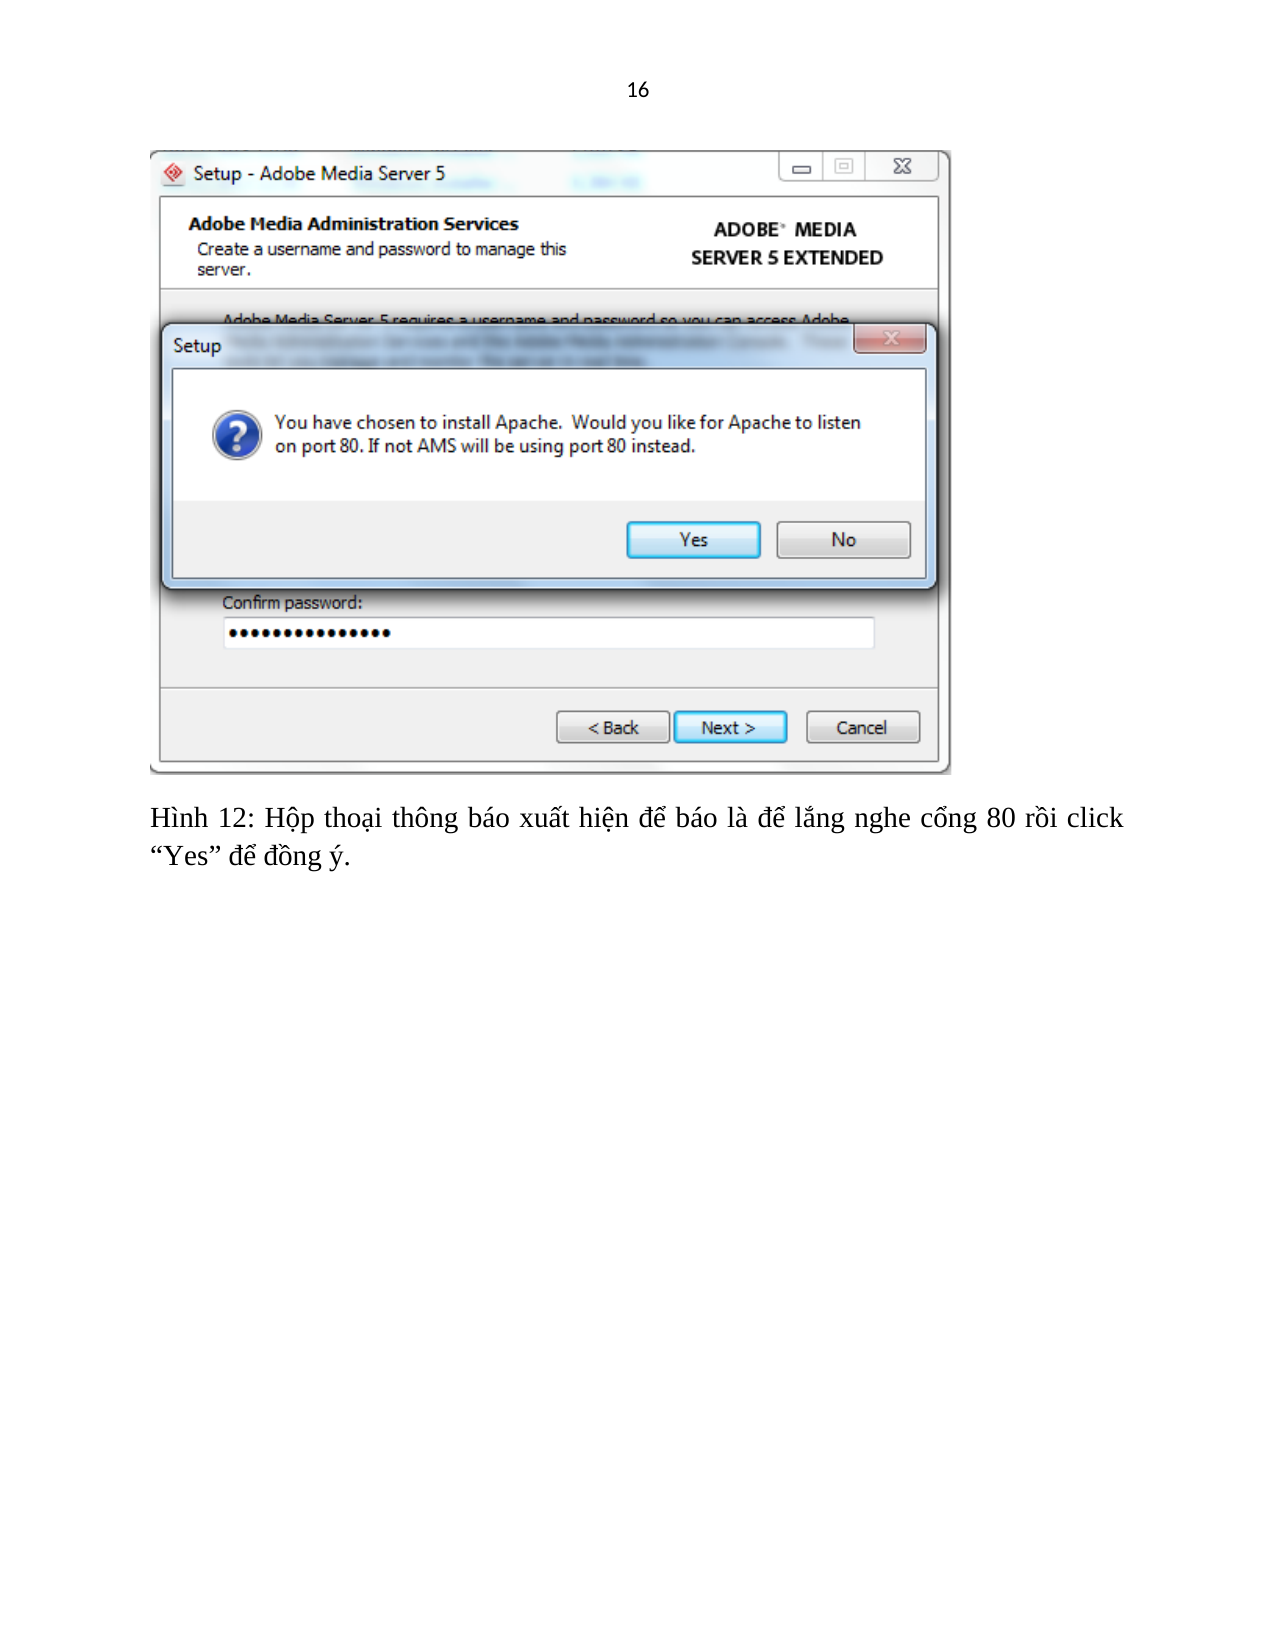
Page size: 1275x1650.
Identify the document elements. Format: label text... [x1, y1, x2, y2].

picture [150, 150, 952, 775]
text Hình 12: Hộp thoại thông báo xuất hiện để báo là để lắng nghe cổng 80 rồi click “Yes” để đồng ý. [150, 800, 1125, 872]
